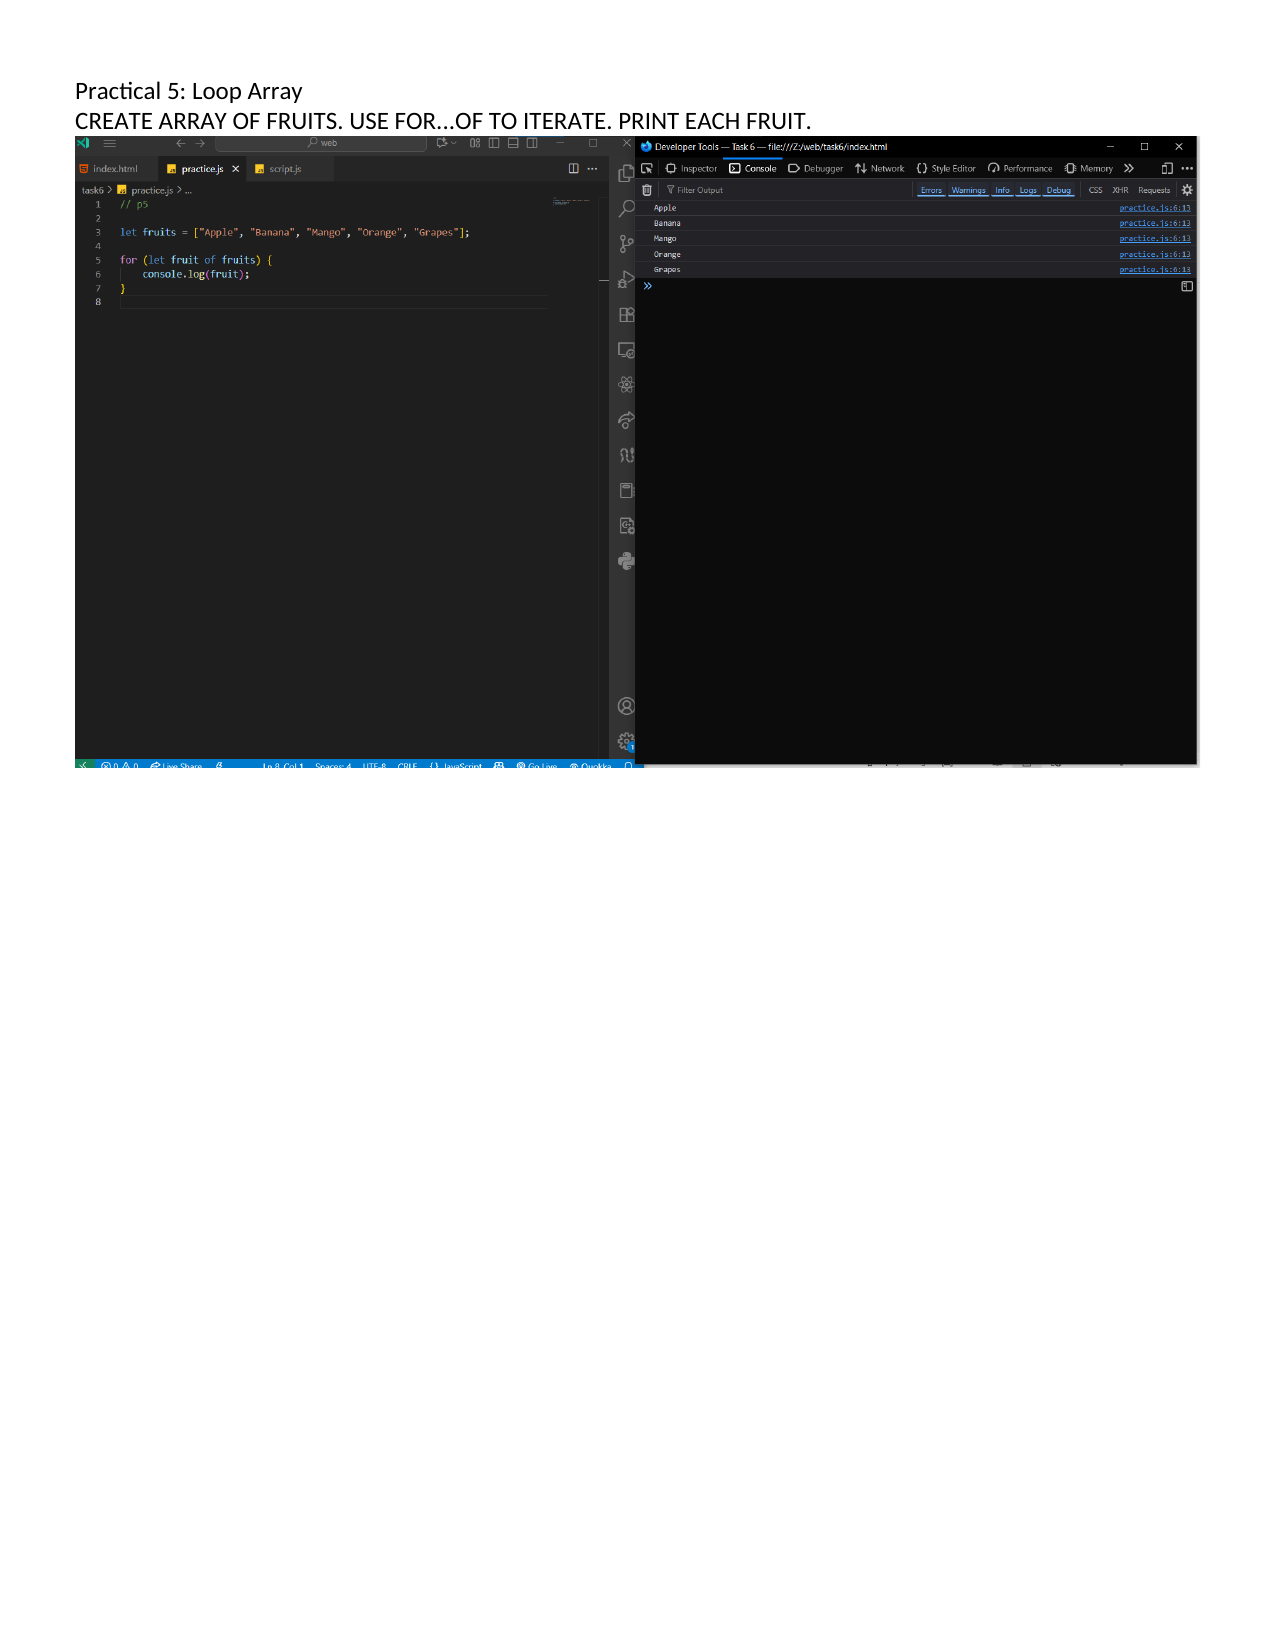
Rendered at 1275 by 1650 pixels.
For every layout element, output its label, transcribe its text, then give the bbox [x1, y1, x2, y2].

text Practical 5: Loop Array [75, 75, 1200, 106]
text CREATE ARRAY OF FRUITS. USE FOR...OF TO ITERATE. PRINT EACH FRUIT. [75, 106, 1200, 136]
picture [75, 136, 1200, 768]
